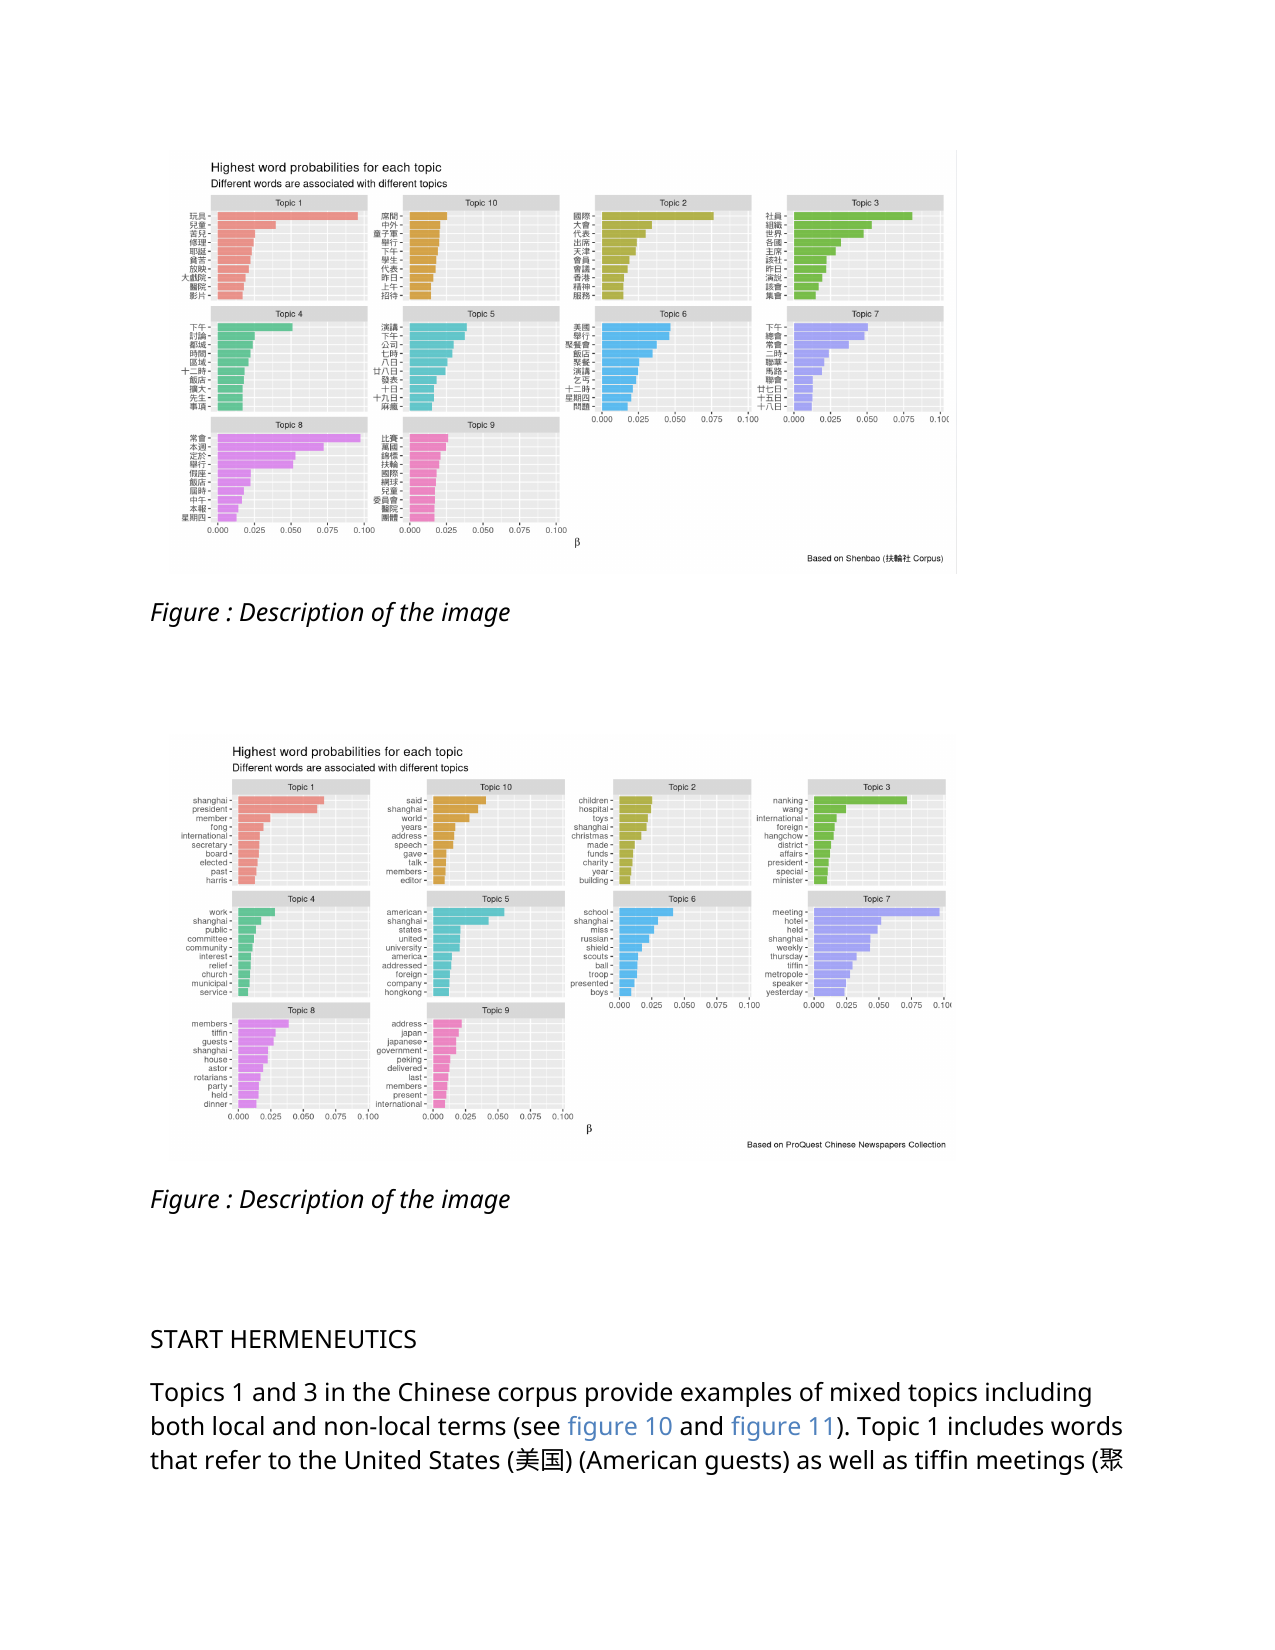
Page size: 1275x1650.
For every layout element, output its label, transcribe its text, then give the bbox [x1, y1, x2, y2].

picture [168, 734, 957, 1161]
text START HERMENEUTICS [150, 1322, 1125, 1356]
text Figure : Description of the image [150, 1182, 1125, 1216]
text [150, 1374, 1125, 1477]
picture [168, 150, 957, 574]
text Figure : Description of the image [150, 595, 1125, 629]
